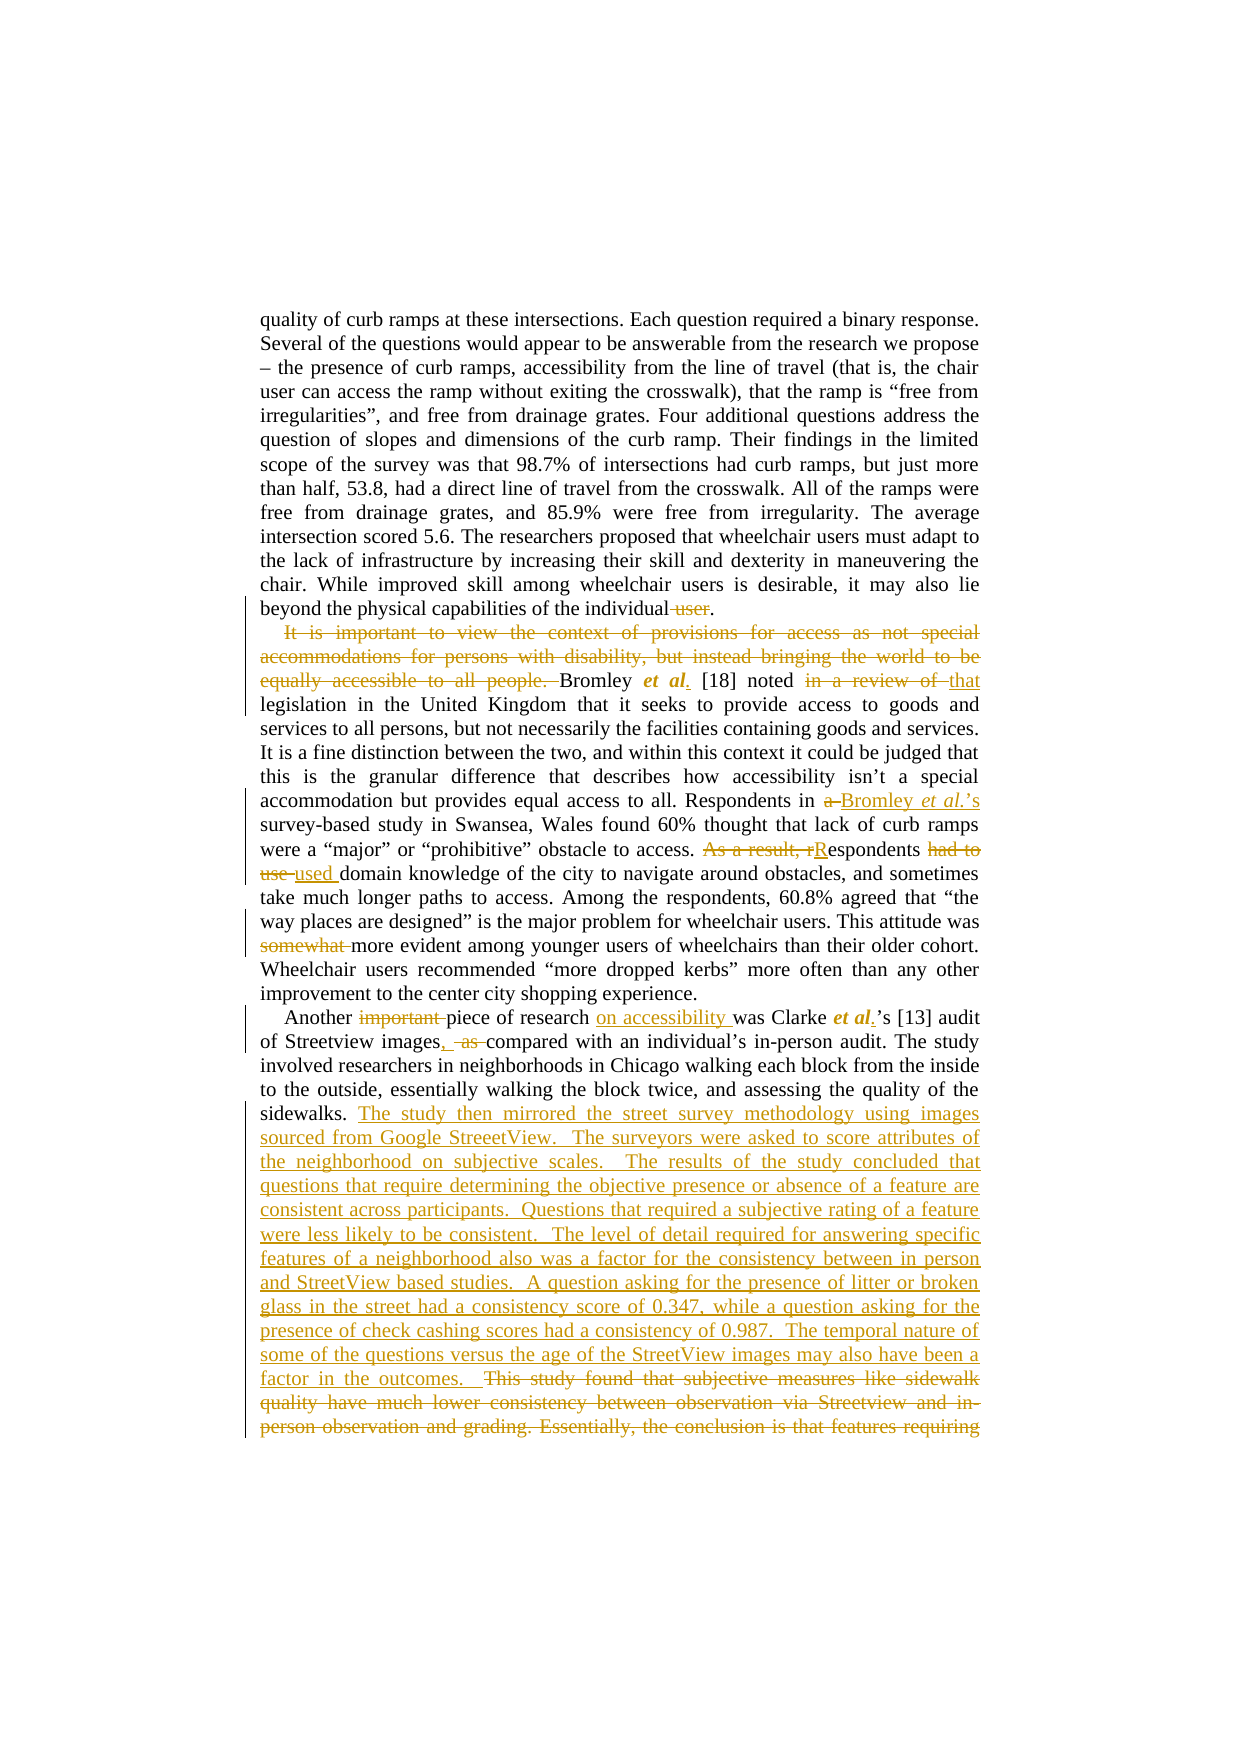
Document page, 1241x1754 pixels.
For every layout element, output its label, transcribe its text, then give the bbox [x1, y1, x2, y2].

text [260, 307, 980, 620]
text Bromley et al [18] noted legislation in the United Kingdom that it seeks to provide access to goods and services to all persons, but not necessarily the facilities containing goods and services. It is a fine distinction between the two, and within this context it could be judged that this is the granular difference that describes how accessibility isn’t a special accommodation but provides equal access to all. Respondents in survey-based study in Swansea, Wales found 60% thought that lack of curb ramps were a “major” or “prohibitive” obstacle to access. espondents domain knowledge of the city to navigate around obstacles, and sometimes take much longer paths to access. Among the respondents, 60.8% agreed that “the way places are designed” is the major problem for wheelchair users. This attitude was more evident among younger users of wheelchairs than their older cohort. Wheelchair users recommended “more dropped kerbs” more often than any other improvement to the center city shopping experience. [260, 658, 980, 1005]
